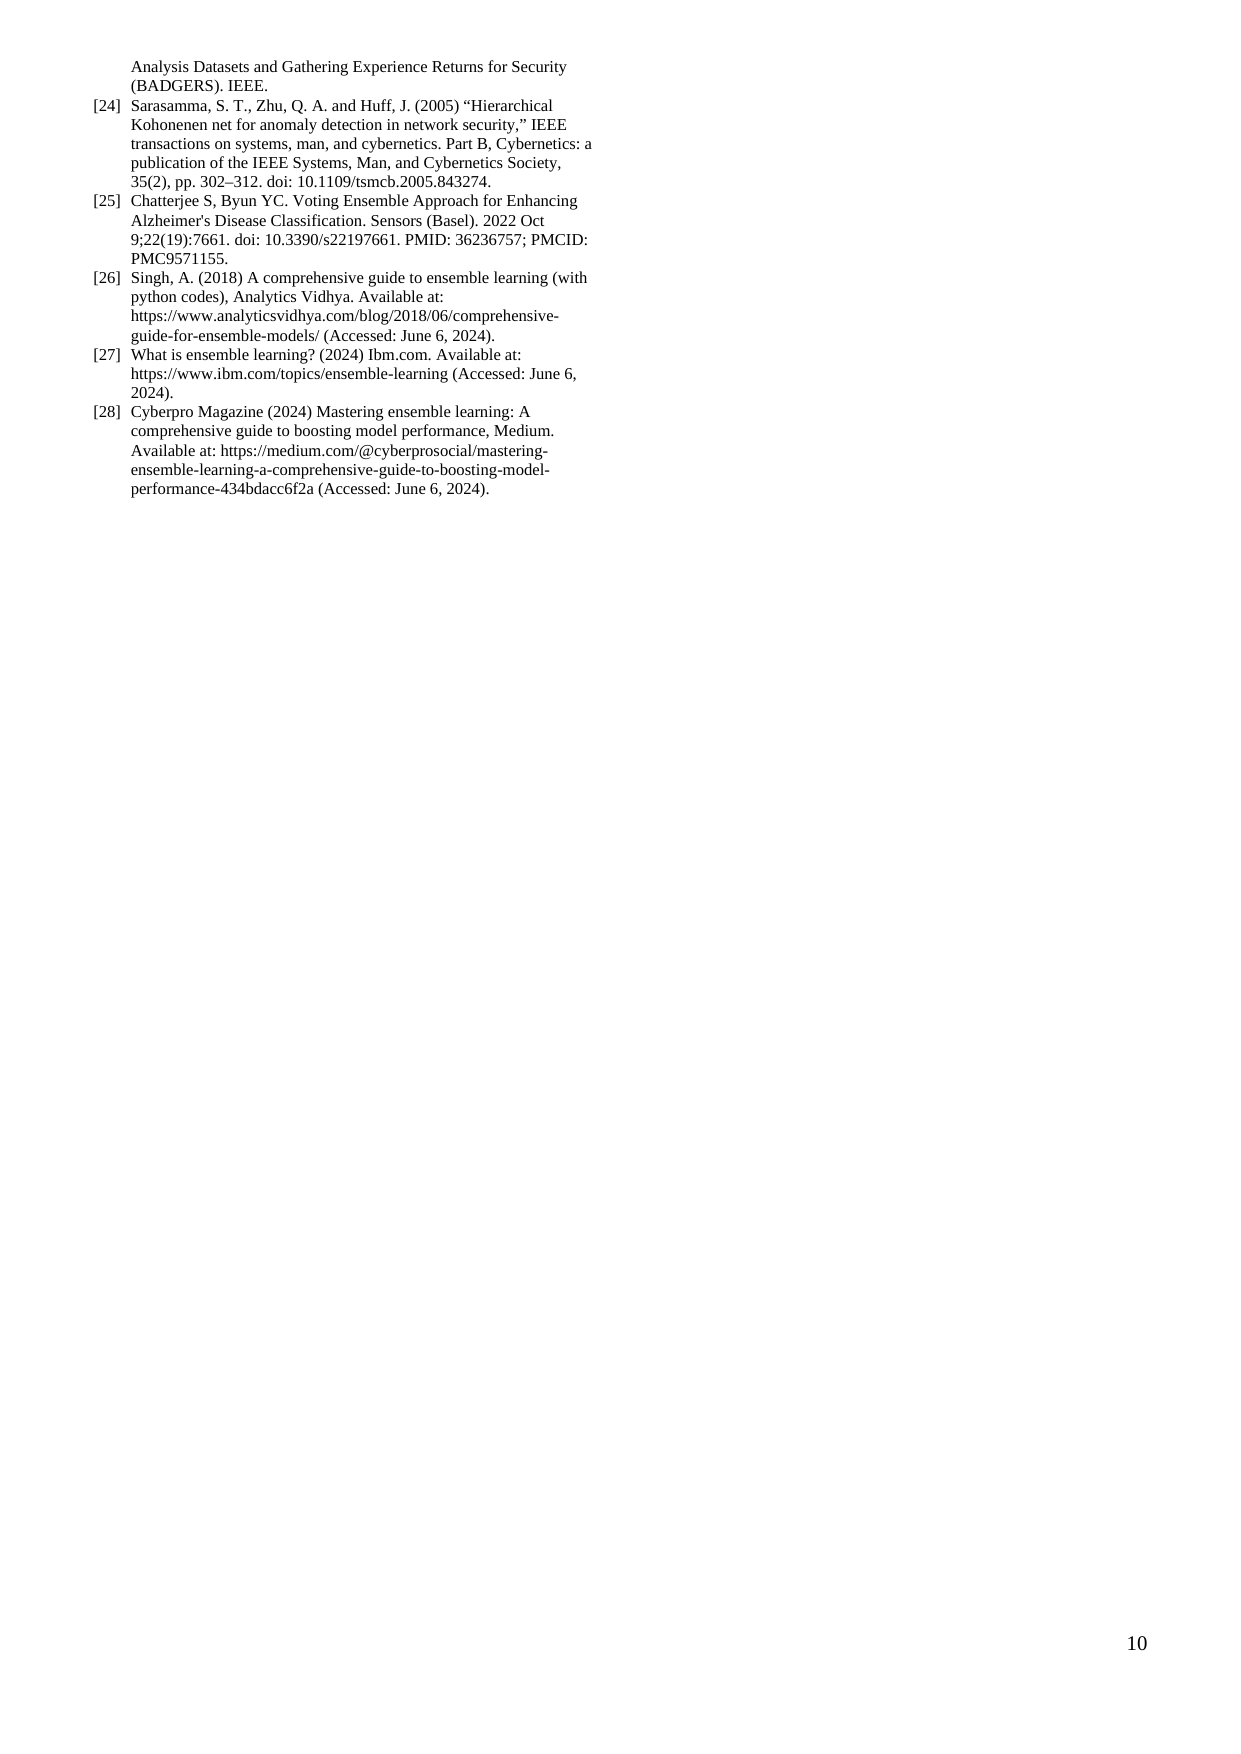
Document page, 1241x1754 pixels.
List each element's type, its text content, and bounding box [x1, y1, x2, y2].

list Singh, A. (2018) A comprehensive guide to ensemble learning (with python codes), Analytics Vidhya. Available at: https://www.analyticsvidhya.com/blog/2018/06/comprehensive-guide-for-ensemble-models/ (Accessed: June 6, 2024). [93, 268, 601, 344]
list What is ensemble learning? (2024) Ibm.com. Available at: https://www.ibm.com/topics/ensemble-learning (Accessed: June 6, 2024). [93, 344, 601, 402]
list Chatterjee S, Byun YC. Voting Ensemble Approach for Enhancing Alzheimer's Disease Classification. Sensors (Basel). 2022 Oct 9;22(19):7661. doi: 10.3390/s22197661. PMID: 36236757; PMCID: PMC9571155. [93, 191, 601, 268]
list Sarasamma, S. T., Zhu, Q. A. and Huff, J. (2005) “Hierarchical Kohonenen net for anomaly detection in network security,” IEEE transactions on systems, man, and cybernetics. Part B, Cybernetics: a publication of the IEEE Systems, Man, and Cybernetics Society, 35(2), pp. 302–312. doi: 10.1109/tsmcb.2005.843274. [93, 95, 601, 191]
list Cyberpro Magazine (2024) Mastering ensemble learning: A comprehensive guide to boosting model performance, Medium. Available at: https://medium.com/@cyberprosocial/mastering-ensemble-learning-a-comprehensive-guide-to-boosting-model-performance-434bdacc6f2a (Accessed: June 6, 2024). [93, 402, 601, 498]
